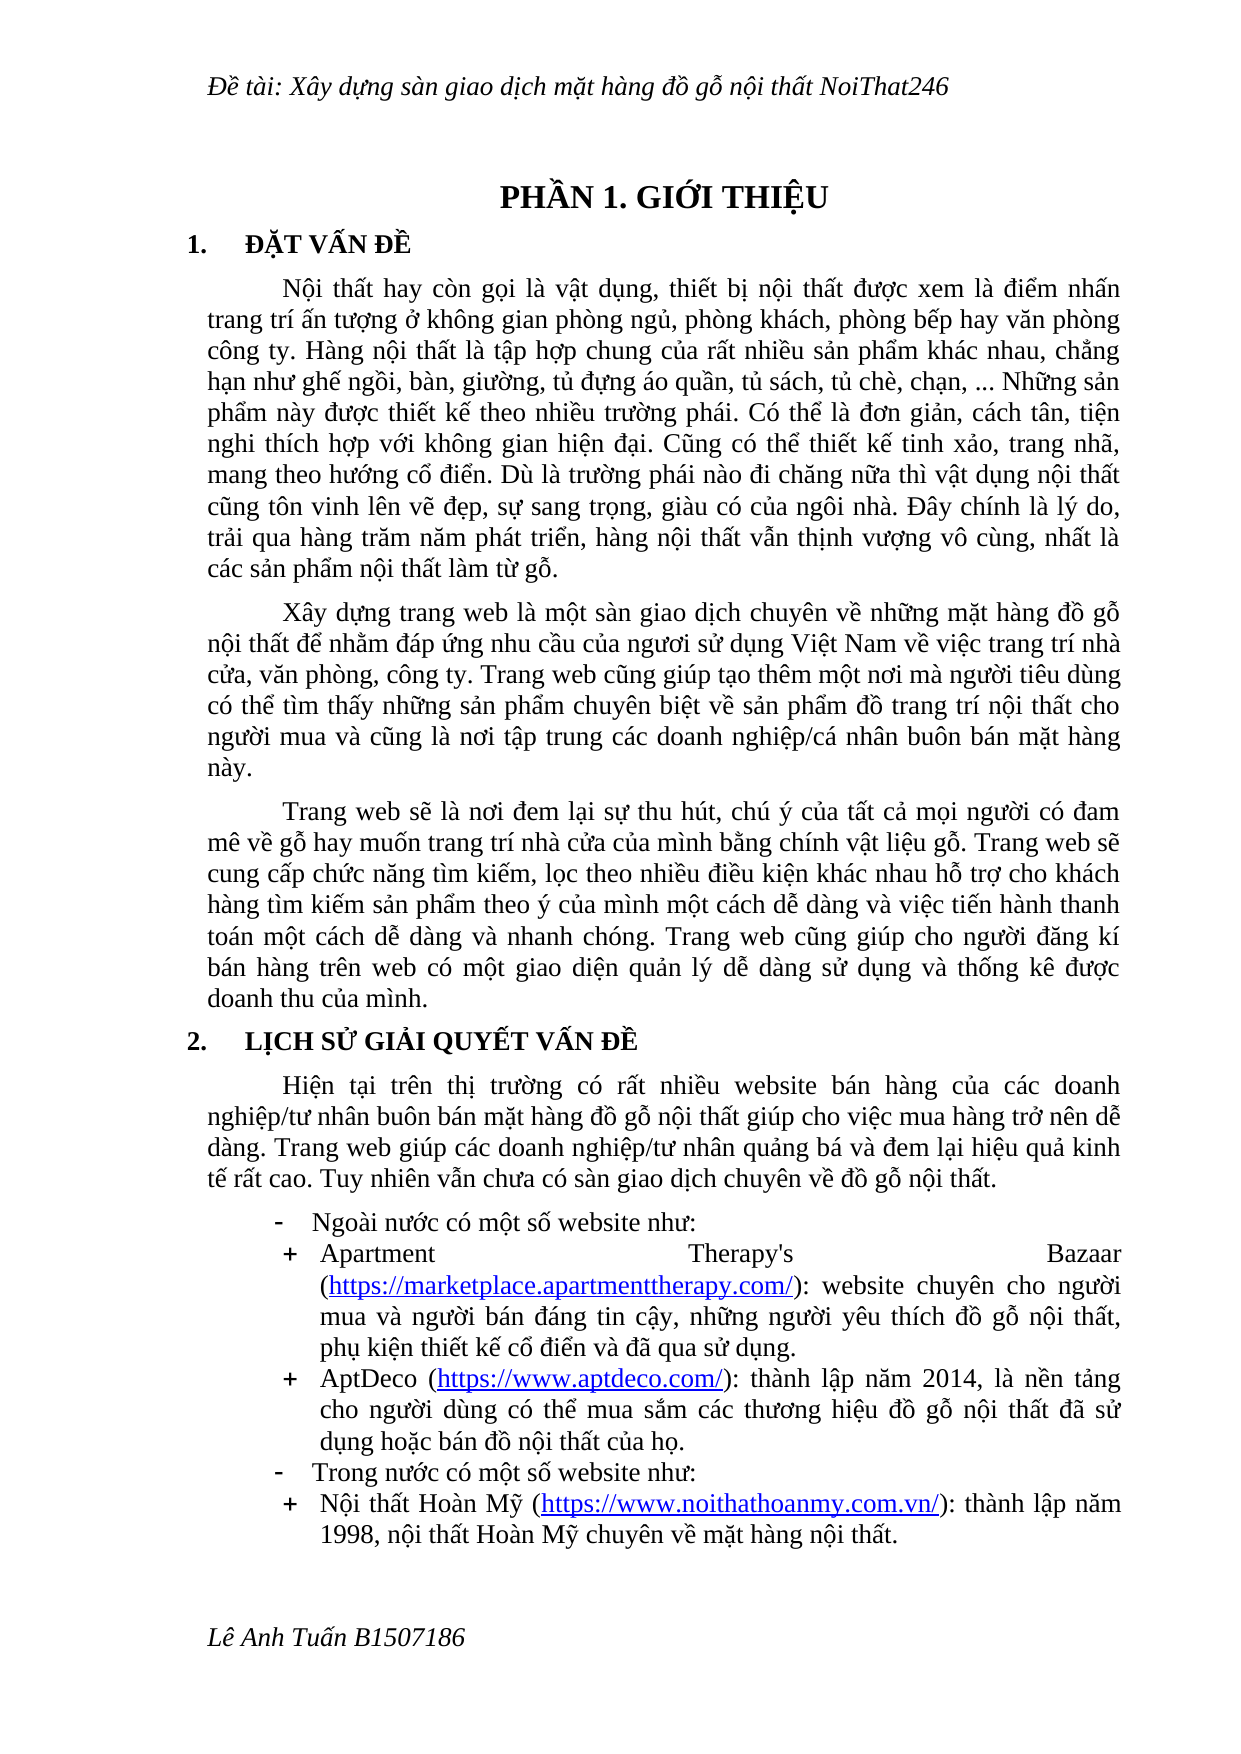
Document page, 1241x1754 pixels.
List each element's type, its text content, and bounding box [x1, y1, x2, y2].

list Ngoài nước có một số website như: [274, 1206, 1122, 1237]
text Trang web sẽ là nơi đem lại sự thu hút, chú ý của tất cả mọi người có đam mê về gỗ hay muốn trang trí nhà cửa của mình bằng chính vật liệu gỗ. Trang web sẽ cung cấp chức năng tìm kiếm, lọc theo nhiều điều kiện khác nhau hỗ trợ cho khách hàng tìm kiếm sản phẩm theo ý của mình một cách dễ dàng và việc tiến hành thanh toán một cách dễ dàng và nhanh chóng. Trang web cũng giúp cho người đăng kí bán hàng trên web có một giao diện quản lý dễ dàng sử dụng và thống kê được doanh thu của mình. [207, 795, 1122, 1013]
subtitle ĐẶT VẤN ĐỀ [207, 228, 1122, 259]
subtitle PHẦN 1. GIỚI THIỆU [207, 177, 1122, 216]
subtitle LỊCH SỬ GIẢI QUYẾT VẤN ĐỀ [207, 1026, 1122, 1057]
list AptDeco (https://www.aptdeco.com/): thành lập năm 2014, là nền tảng cho người dùng có thể mua sắm các thương hiệu đồ gỗ nội thất đã sử dụng hoặc bán đồ nội thất của họ. [282, 1362, 1122, 1456]
text Nội thất hay còn gọi là vật dụng, thiết bị nội thất được xem là điểm nhấn trang trí ấn tượng ở không gian phòng ngủ, phòng khách, phòng bếp hay văn phòng công ty. Hàng nội thất là tập hợp chung của rất nhiều sản phẩm khác nhau, chẳng hạn như ghế ngồi, bàn, giường, tủ đựng áo quần, tủ sách, tủ chè, chạn, ... Những sản phẩm này được thiết kế theo nhiều trường phái. Có thể là đơn giản, cách tân, tiện nghi thích hợp với không gian hiện đại. Cũng có thể thiết kế tinh xảo, trang nhã, mang theo hướng cổ điển. Dù là trường phái nào đi chăng nữa thì vật dụng nội thất cũng tôn vinh lên vẽ đẹp, sự sang trọng, giàu có của ngôi nhà. Đây chính là lý do, trải qua hàng trăm năm phát triển, hàng nội thất vẫn thịnh vượng vô cùng, nhất là các sản phẩm nội thất làm từ gỗ. [207, 272, 1122, 583]
list Nội thất Hoàn Mỹ (https://www.noithathoanmy.com.vn/): thành lập năm 1998, nội thất Hoàn Mỹ chuyên về mặt hàng nội thất. [282, 1487, 1122, 1549]
list Apartment Therapy's Bazaar (https://marketplace.apartmenttherapy.com/): website chuyên cho người mua và người bán đáng tin cậy, những người yêu thích đồ gỗ nội thất, phụ kiện thiết kế cổ điển và đã qua sử dụng. [282, 1237, 1122, 1362]
text Hiện tại trên thị trường có rất nhiều website bán hàng của các doanh nghiệp/tư nhân buôn bán mặt hàng đồ gỗ nội thất giúp cho việc mua hàng trở nên dễ dàng. Trang web giúp các doanh nghiệp/tư nhân quảng bá và đem lại hiệu quả kinh tế rất cao. Tuy nhiên vẫn chưa có sàn giao dịch chuyên về đồ gỗ nội thất. [207, 1069, 1122, 1194]
list Trong nước có một số website như: [274, 1456, 1122, 1487]
text Xây dựng trang web là một sàn giao dịch chuyên về những mặt hàng đồ gỗ nội thất để nhằm đáp ứng nhu cầu của ngươi sử dụng Việt Nam về việc trang trí nhà cửa, văn phòng, công ty. Trang web cũng giúp tạo thêm một nơi mà người tiêu dùng có thể tìm thấy những sản phẩm chuyên biệt về sản phẩm đồ trang trí nội thất cho người mua và cũng là nơi tập trung các doanh nghiệp/cá nhân buôn bán mặt hàng này. [207, 596, 1122, 782]
